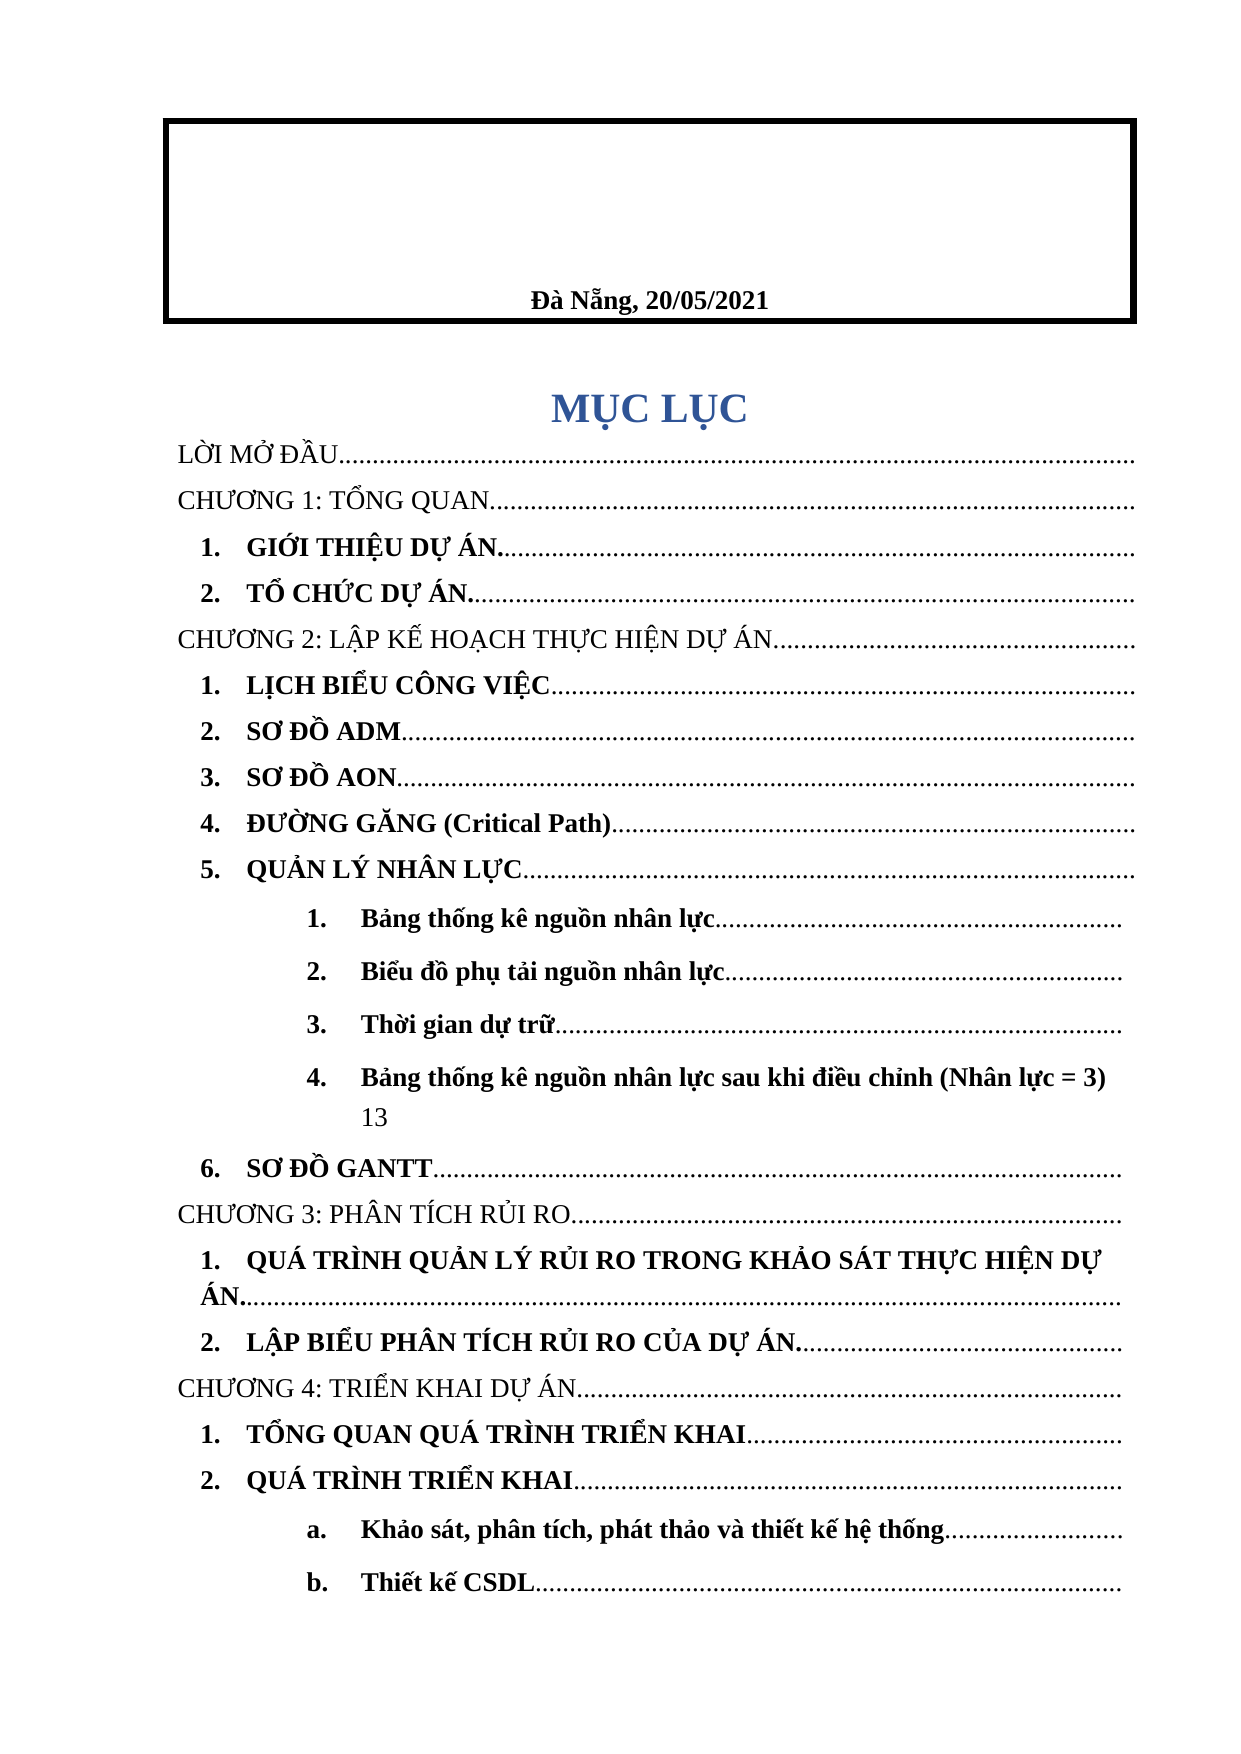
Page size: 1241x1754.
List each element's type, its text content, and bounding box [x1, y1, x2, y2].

text Đà Nẵng, 20/05/2021 [169, 276, 1130, 318]
